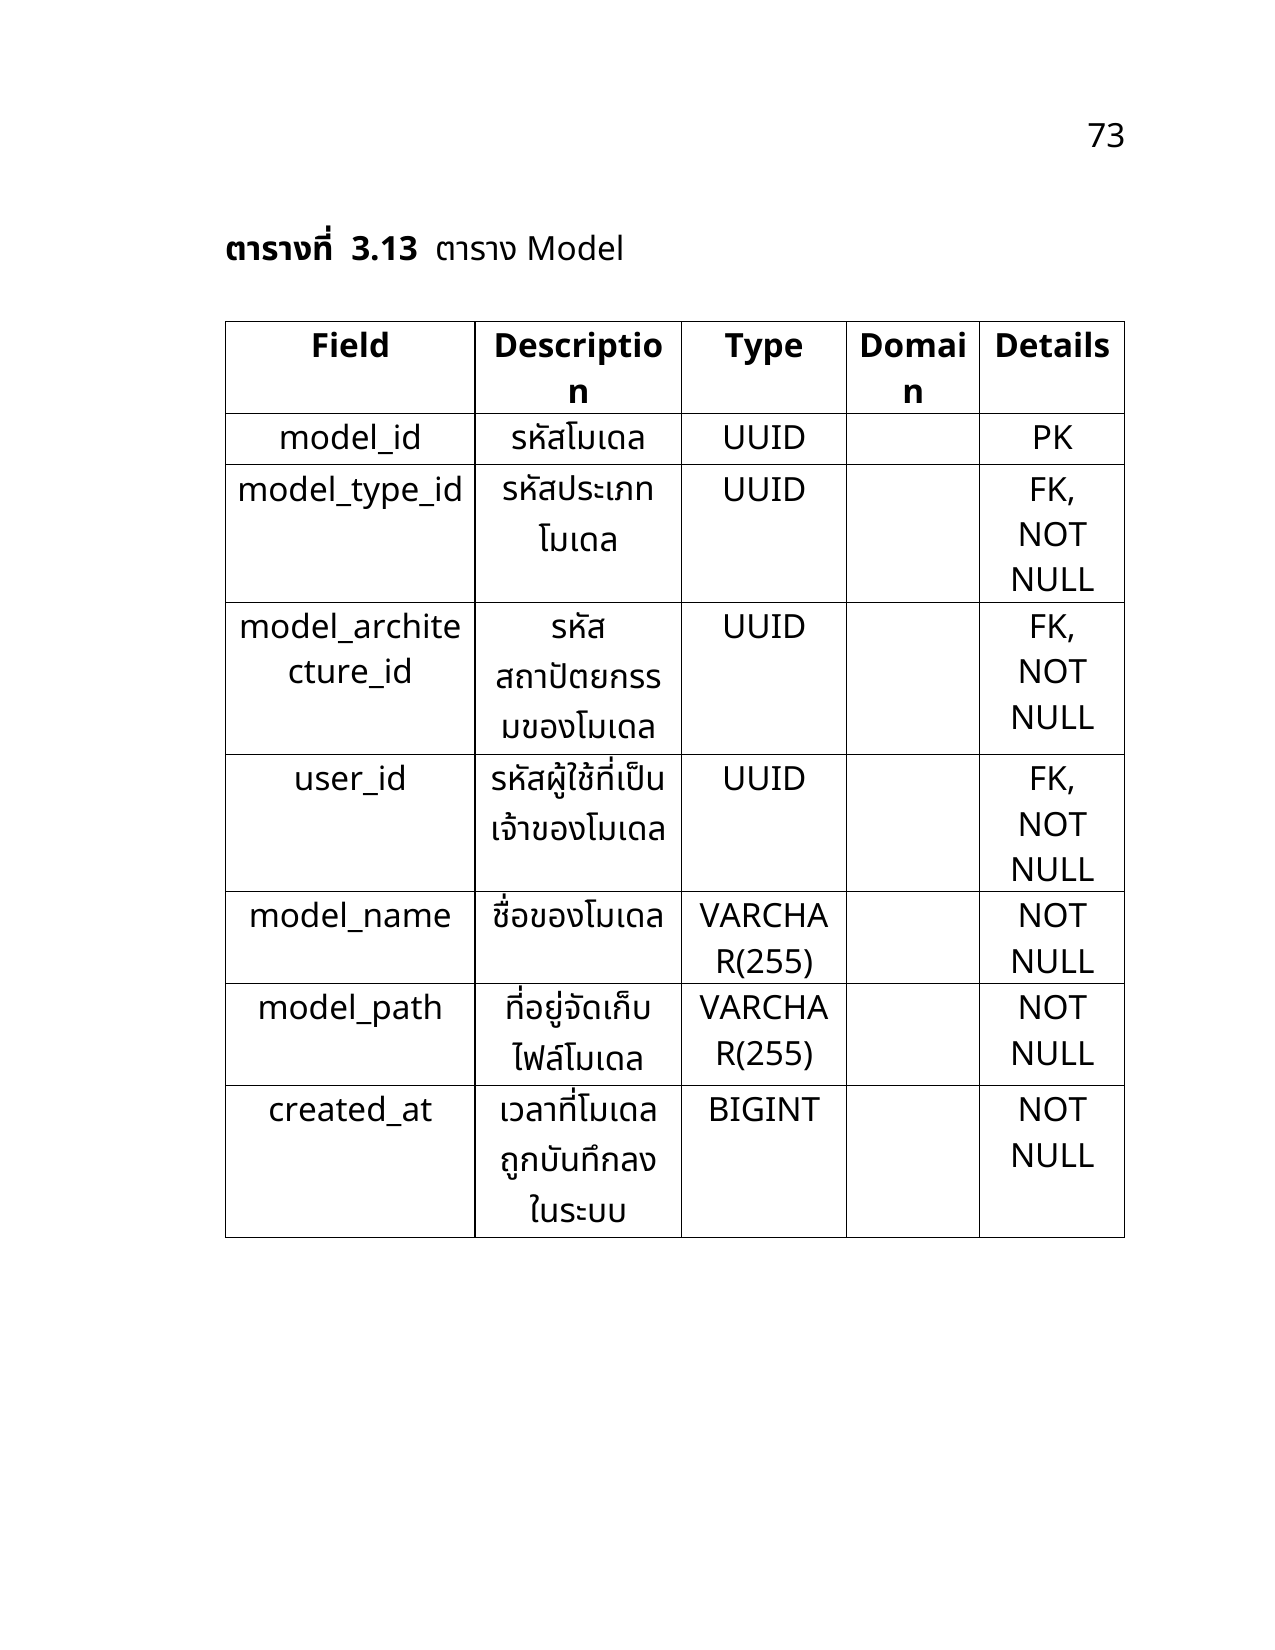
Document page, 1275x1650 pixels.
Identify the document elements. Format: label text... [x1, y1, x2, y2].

table_cell UUID [682, 755, 846, 891]
table_cell FK, NOT NULL [980, 603, 1124, 754]
table_cell FK, NOT NULL [980, 465, 1124, 602]
table_cell [847, 465, 979, 602]
table_cell UUID [682, 414, 846, 464]
table_cell [847, 892, 979, 983]
table_cell รหัสสถาปัตยกรรมของโมเดล [476, 603, 681, 754]
table_header Field [226, 322, 474, 413]
table_cell FK, NOT NULL [980, 755, 1124, 891]
table_cell model_name [226, 892, 474, 983]
table_header Description [476, 322, 681, 413]
table_cell VARCHAR(255) [682, 984, 846, 1085]
table_cell [847, 603, 979, 754]
table_cell created_at [226, 1086, 474, 1237]
table_cell [847, 755, 979, 891]
table_cell NOT NULL [980, 984, 1124, 1085]
table_cell UUID [682, 465, 846, 602]
table_header Details [980, 322, 1124, 413]
table_cell model_id [226, 414, 474, 464]
table_cell BIGINT [682, 1086, 846, 1237]
table_cell VARCHAR(255) [682, 892, 846, 983]
table_cell [847, 414, 979, 464]
table_cell [847, 1086, 979, 1237]
table_cell ที่อยู่จัดเก็บไฟล์โมเดล [476, 984, 681, 1085]
table_cell รหัสโมเดล [476, 414, 681, 464]
table_cell รหัสประเภทโมเดล [476, 465, 681, 602]
table_cell PK [980, 414, 1124, 464]
table_cell user_id [226, 755, 474, 891]
table_cell model_architecture_id [226, 603, 474, 754]
table_header Type [682, 322, 846, 413]
table_header Domain [847, 322, 979, 413]
table_cell [847, 984, 979, 1085]
table_cell ชื่อของโมเดล [476, 892, 681, 983]
table_cell NOT NULL [980, 892, 1124, 983]
table_cell รหัสผู้ใช้ที่เป็นเจ้าของโมเดล [476, 755, 681, 891]
table_cell NOT NULL [980, 1086, 1124, 1237]
table_cell model_type_id [226, 465, 474, 602]
text ตารางที่ 3.13 ตาราง Model [225, 225, 1125, 276]
table_cell model_path [226, 984, 474, 1085]
table_cell เวลาที่โมเดลถูกบันทึกลงในระบบ [476, 1086, 681, 1237]
table_cell UUID [682, 603, 846, 754]
